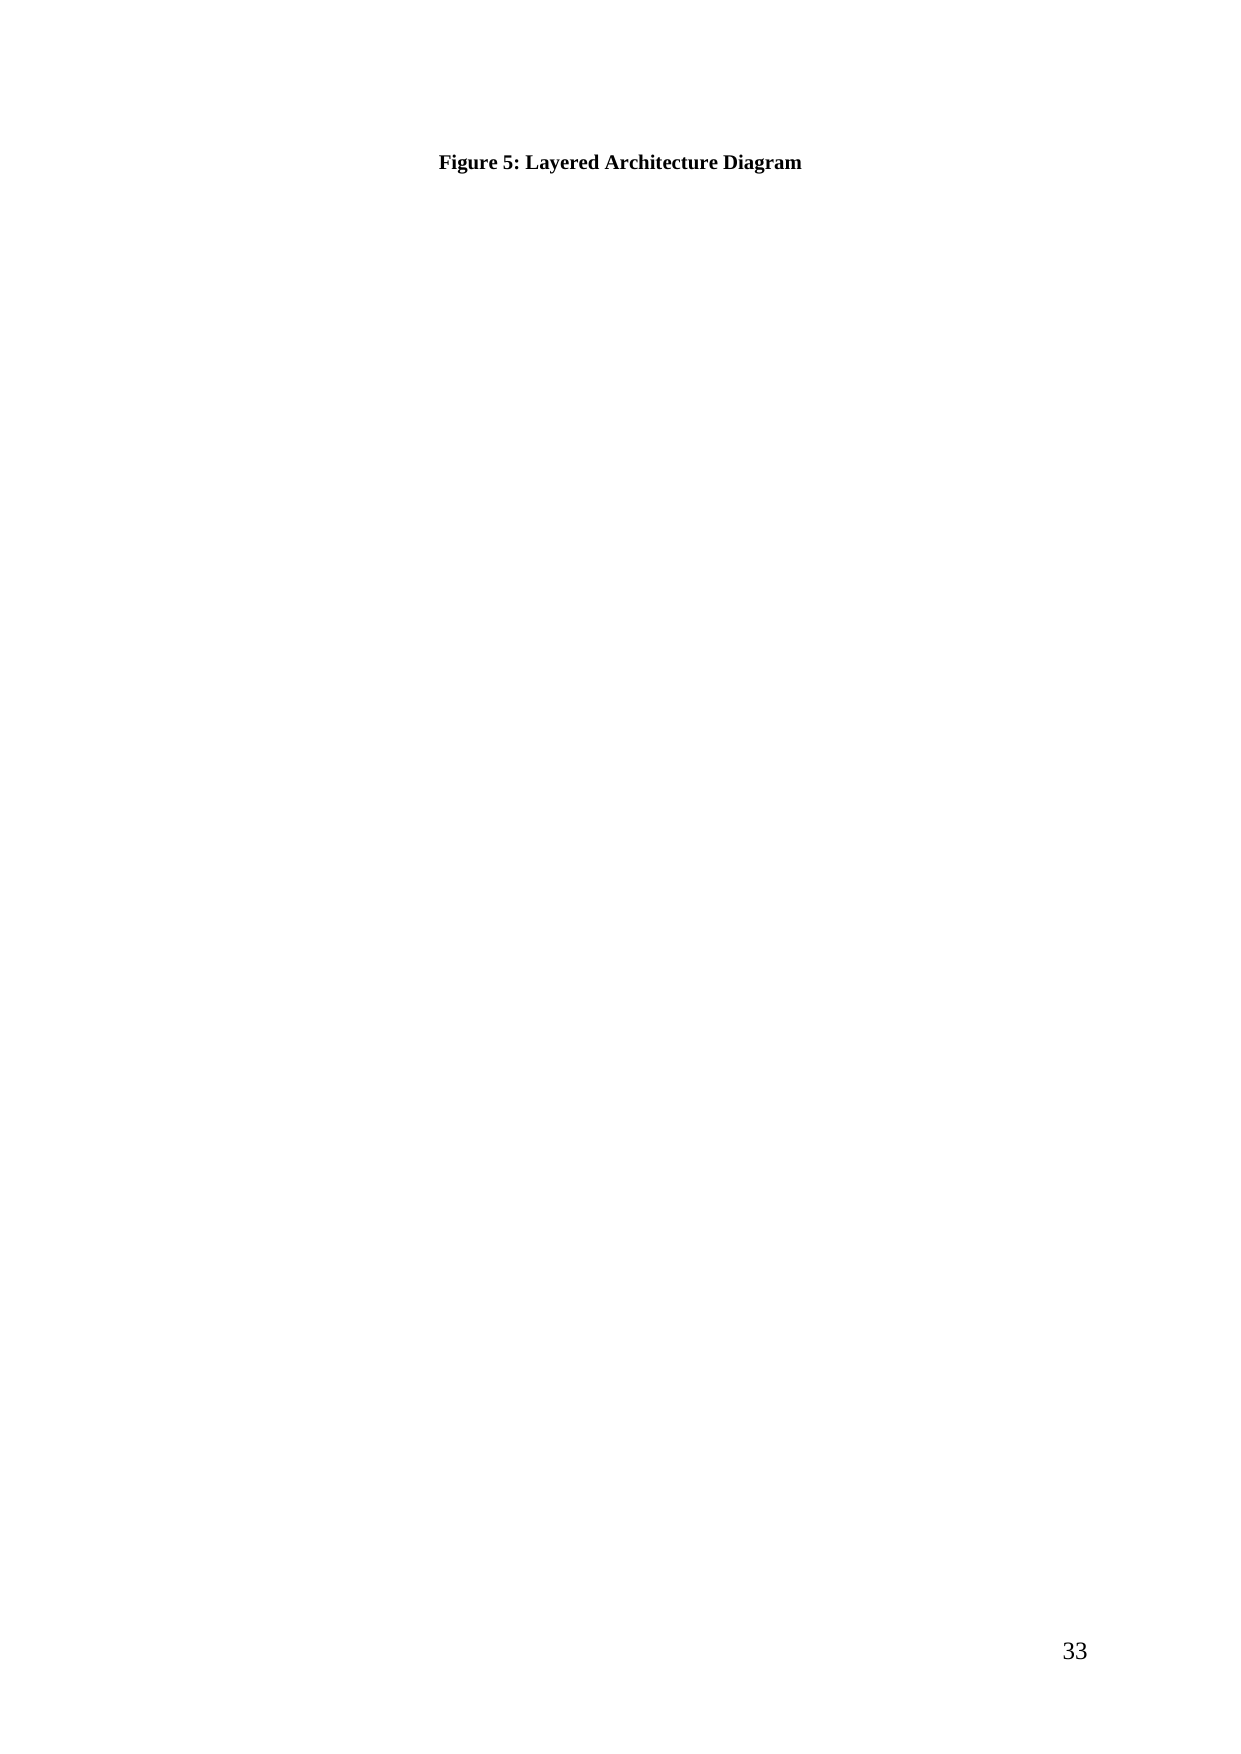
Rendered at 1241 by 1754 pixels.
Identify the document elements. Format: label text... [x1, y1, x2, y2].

text Figure 5: Layered Architecture Diagram [150, 150, 1090, 174]
